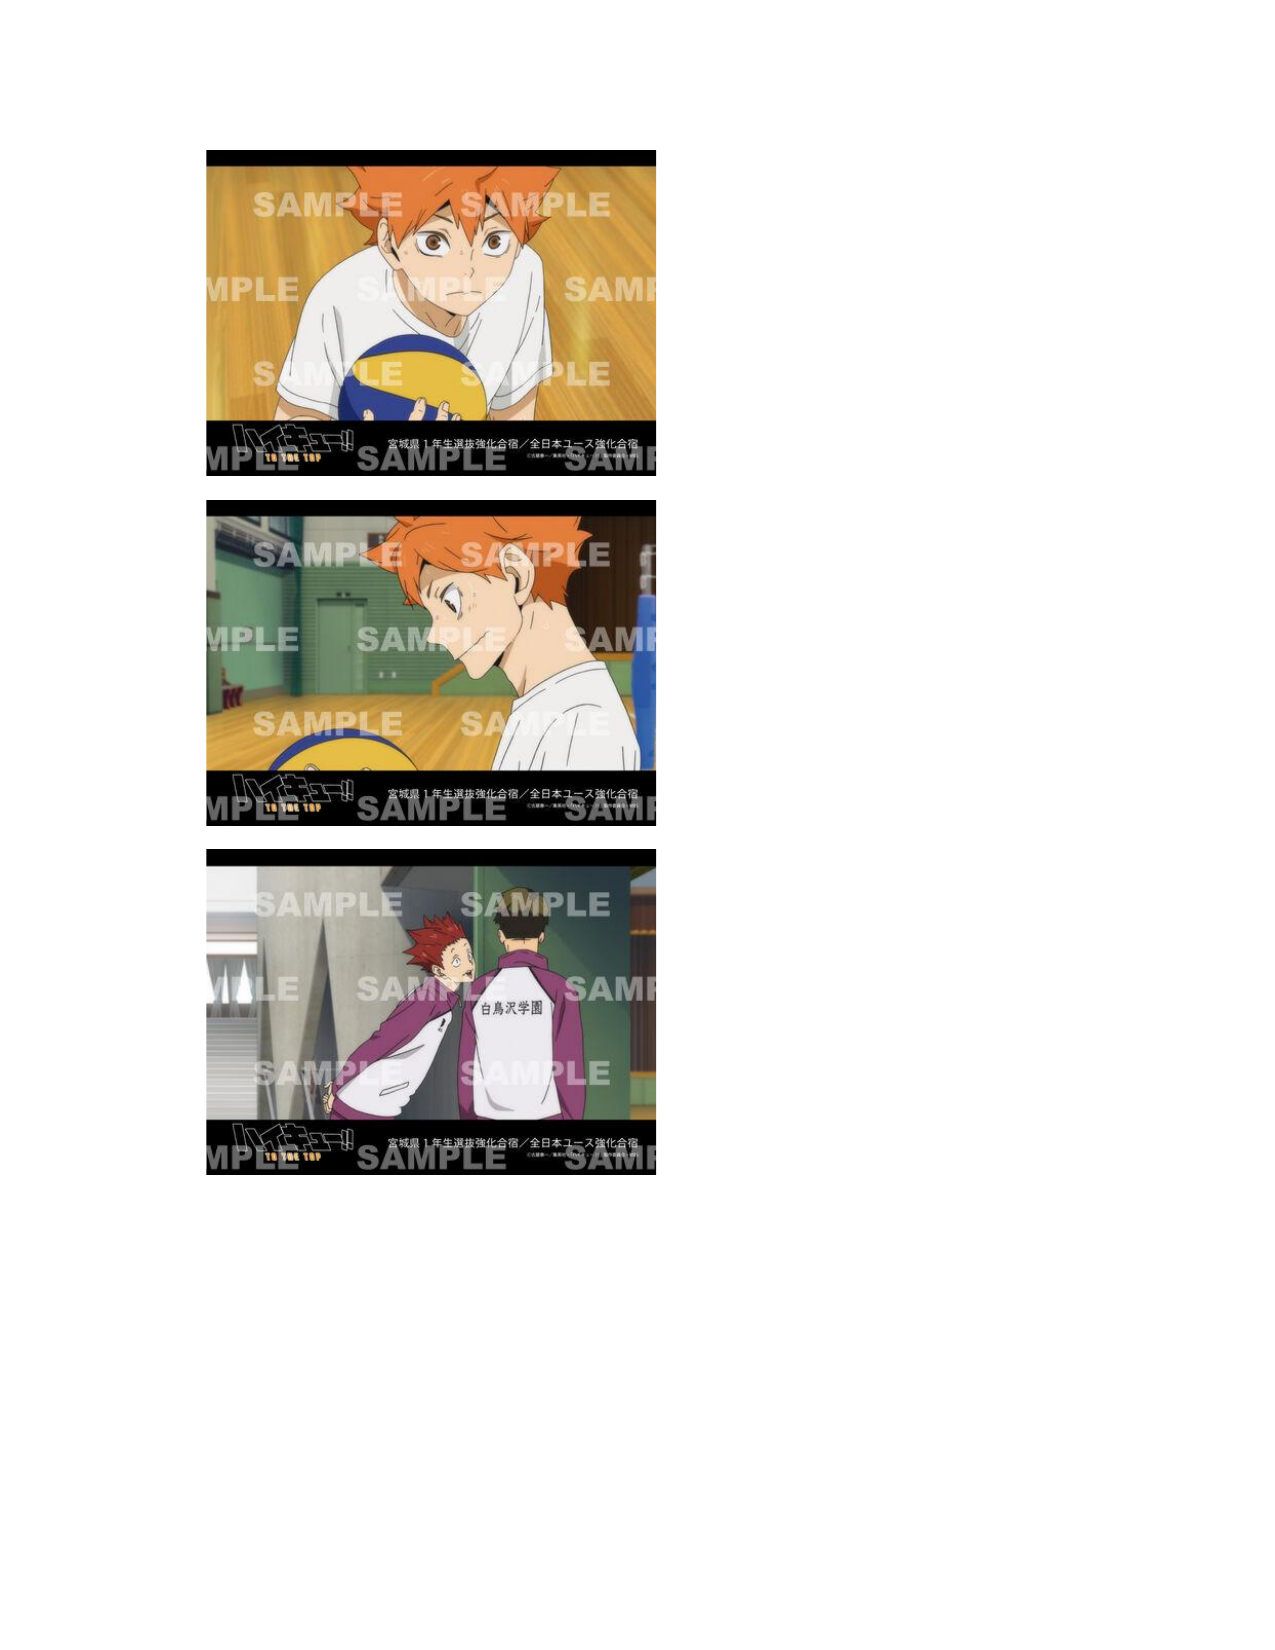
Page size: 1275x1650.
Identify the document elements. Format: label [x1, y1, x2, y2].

picture [206, 150, 657, 476]
picture [206, 849, 657, 1175]
picture [206, 500, 657, 826]
